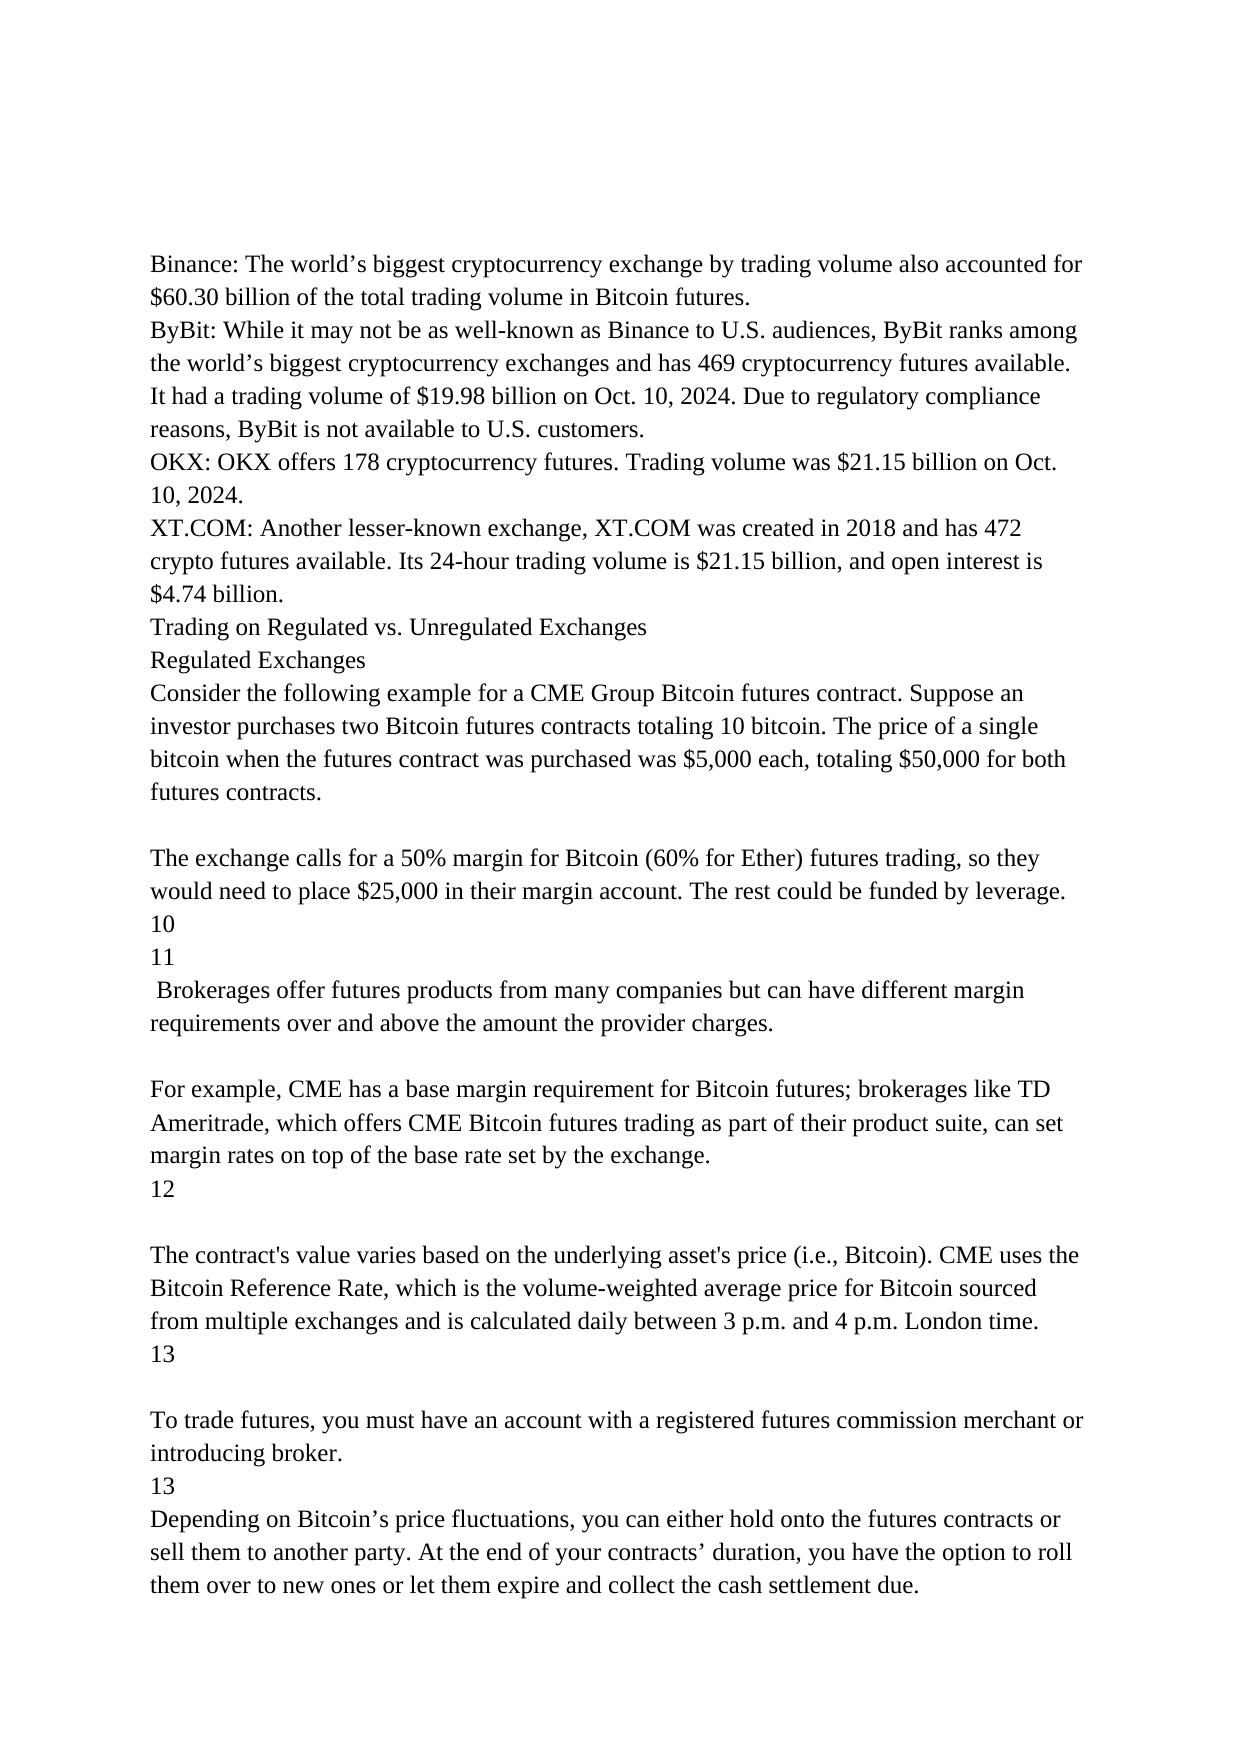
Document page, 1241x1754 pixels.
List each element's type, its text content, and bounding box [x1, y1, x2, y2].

text For example, CME has a base margin requirement for Bitcoin futures; brokerages like TD Ameritrade, which offers CME Bitcoin futures trading as part of their product suite, can set margin rates on top of the base rate set by the exchange. [150, 1074, 1090, 1169]
text OKX: OKX offers 178 cryptocurrency futures. Trading volume was $21.15 billion on Oct. 10, 2024. [150, 447, 1090, 509]
text 10 [150, 909, 1090, 938]
text Brokerages offer futures products from many companies but can have different margin requirements over and above the amount the provider charges. [150, 976, 1090, 1037]
text ByBit: While it may not be as well-known as Binance to U.S. audiences, ByBit ranks among the world’s biggest cryptocurrency exchanges and has 469 cryptocurrency futures available. It had a trading volume of $19.98 billion on Oct. 10, 2024. Due to regulatory compliance reasons, ByBit is not available to U.S. customers. [150, 315, 1090, 443]
text The exchange calls for a 50% margin for Bitcoin (60% for Ether) futures trading, so they would need to place $25,000 in their margin account. The rest could be funded by leverage. [150, 843, 1090, 905]
text Depending on Bitcoin’s price fluctuations, you can either hold onto the futures contracts or sell them to another party. At the end of your contracts’ duration, you have the option to roll them over to new ones or let them expire and collect the cash settlement due. [150, 1504, 1090, 1599]
text 13 [150, 1339, 1090, 1367]
text 13 [150, 1471, 1090, 1499]
text Trading on Regulated vs. Unregulated Exchanges [150, 612, 1090, 641]
text To trade futures, you must have an account with a registered futures commission merchant or introducing broker. [150, 1405, 1090, 1467]
text Consider the following example for a CME Group Bitcoin futures contract. Suppose an investor purchases two Bitcoin futures contracts totaling 10 bitcoin. The price of a single bitcoin when the futures contract was purchased was $5,000 each, totaling $50,000 for both futures contracts. [150, 678, 1090, 806]
text XT.COM: Another lesser-known exchange, XT.COM was created in 2018 and has 472 crypto futures available. Its 24-hour trading volume is $21.15 billion, and open interest is $4.74 billion. [150, 513, 1090, 608]
text 11 [150, 942, 1090, 971]
text Regulated Exchanges [150, 645, 1090, 674]
text The contract's value varies based on the underlying asset's price (i.e., Bitcoin). CME uses the Bitcoin Reference Rate, which is the volume-weighted average price for Bitcoin sourced from multiple exchanges and is calculated daily between 3 p.m. and 4 p.m. London time. [150, 1240, 1090, 1334]
text Binance: The world’s biggest cryptocurrency exchange by trading volume also accounted for $60.30 billion of the total trading volume in Bitcoin futures. [150, 249, 1090, 311]
text 12 [150, 1174, 1090, 1202]
